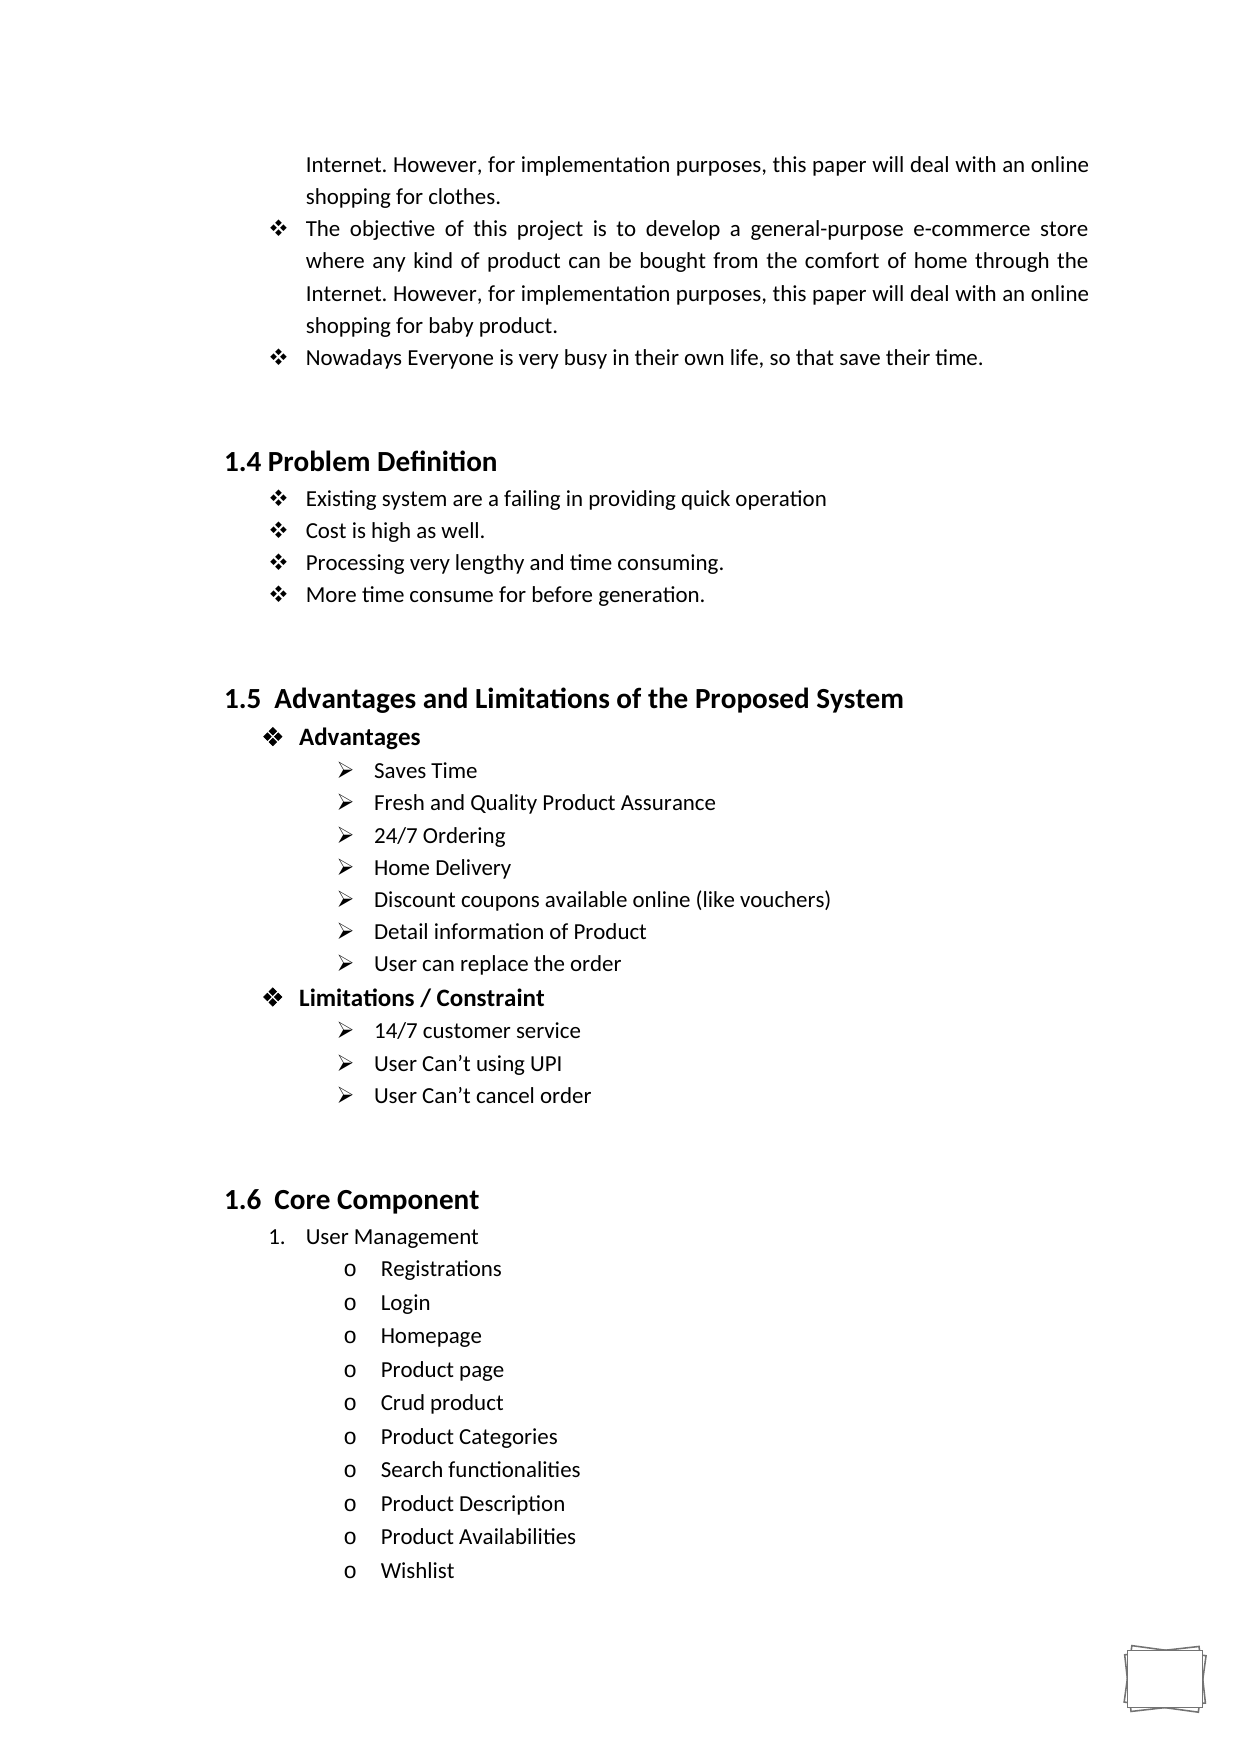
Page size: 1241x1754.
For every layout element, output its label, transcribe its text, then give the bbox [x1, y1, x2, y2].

list User Management [268, 1222, 1090, 1250]
list Product page [343, 1355, 1090, 1384]
list Crud product [343, 1388, 1090, 1417]
list Cost is high as well. [268, 516, 1090, 544]
list Nowadays Everyone is very busy in their own life, so that save their time. [268, 343, 1090, 371]
list Home Delivery [336, 853, 1090, 881]
list User can replace the order [336, 949, 1090, 977]
list Problem Definition [224, 443, 1090, 479]
list Product Description [343, 1489, 1090, 1518]
list Search functionalities [343, 1455, 1090, 1484]
list Advantages and Limitations of the Proposed System [224, 680, 1090, 716]
list Login [343, 1288, 1090, 1317]
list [268, 150, 1090, 210]
list Core Component [224, 1181, 1090, 1217]
list Fresh and Quality Product Assurance [336, 788, 1090, 817]
list 24/7 Ordering [336, 821, 1090, 849]
list Limitations / Constraint [261, 982, 1090, 1012]
list Advantages [261, 721, 1090, 752]
list Detail information of Product [336, 917, 1090, 945]
list User Can’t using UPI [336, 1049, 1090, 1077]
list More time consume for before generation. [268, 581, 1090, 608]
list Existing system are a failing in providing quick operation [268, 484, 1090, 512]
list Product Categories [343, 1422, 1090, 1451]
list Processing very lengthy and time consuming. [268, 548, 1090, 576]
list Registrations [343, 1254, 1090, 1283]
list Homepage [343, 1321, 1090, 1350]
list Product Availabilities [343, 1522, 1090, 1552]
list Wishlist [343, 1556, 1090, 1585]
list Saves Time [336, 756, 1090, 784]
list Discount coupons available online (like vouchers) [336, 885, 1090, 913]
list The objective of this project is to develop a general-purpose e-commerce store where any kind of product can be bought from the comfort of home through the Internet. However, for implementation purposes, this paper will deal with an online shopping for baby product. [268, 214, 1090, 339]
list User Can’t cancel order [336, 1081, 1090, 1109]
list 14/7 customer service [336, 1017, 1090, 1045]
